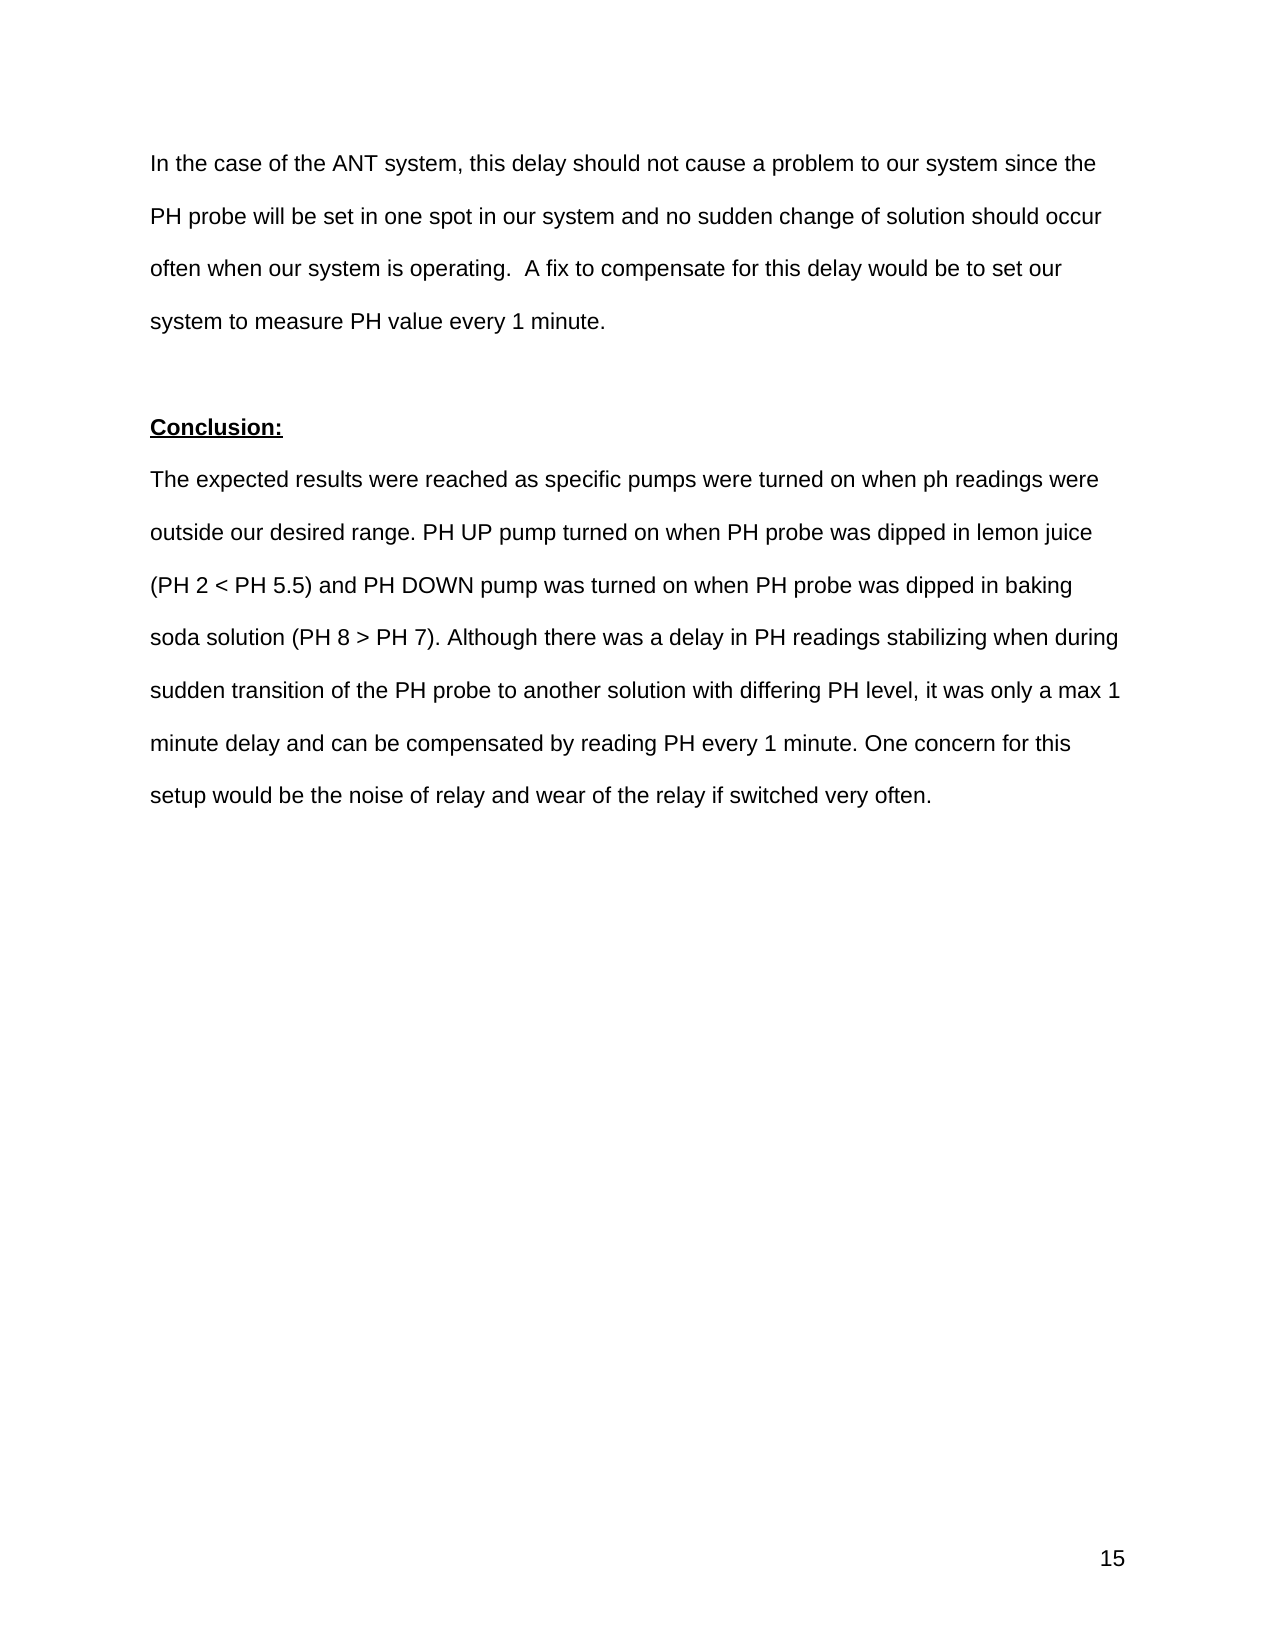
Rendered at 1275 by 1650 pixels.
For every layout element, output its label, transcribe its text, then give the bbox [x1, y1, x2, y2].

text Conclusion: [150, 413, 1125, 440]
text The expected results were reached as specific pumps were turned on when ph readings were outside our desired range. PH UP pump turned on when PH probe was dipped in lemon juice (PH 2 < PH 5.5) and PH DOWN pump was turned on when PH probe was dipped in baking soda solution (PH 8 > PH 7). Although there was a delay in PH readings stabilizing when during sudden transition of the PH probe to another solution with differing PH level, it was only a max 1 minute delay and can be compensated by reading PH every 1 minute. One concern for this setup would be the noise of relay and wear of the relay if switched very often. [150, 466, 1125, 809]
text In the case of the ANT system, this delay should not cause a problem to our system since the PH probe will be set in one spot in our system and no sudden change of solution should occur often when our system is operating. A fix to compensate for this delay would be to set our system to measure PH value every 1 minute. [150, 150, 1125, 334]
